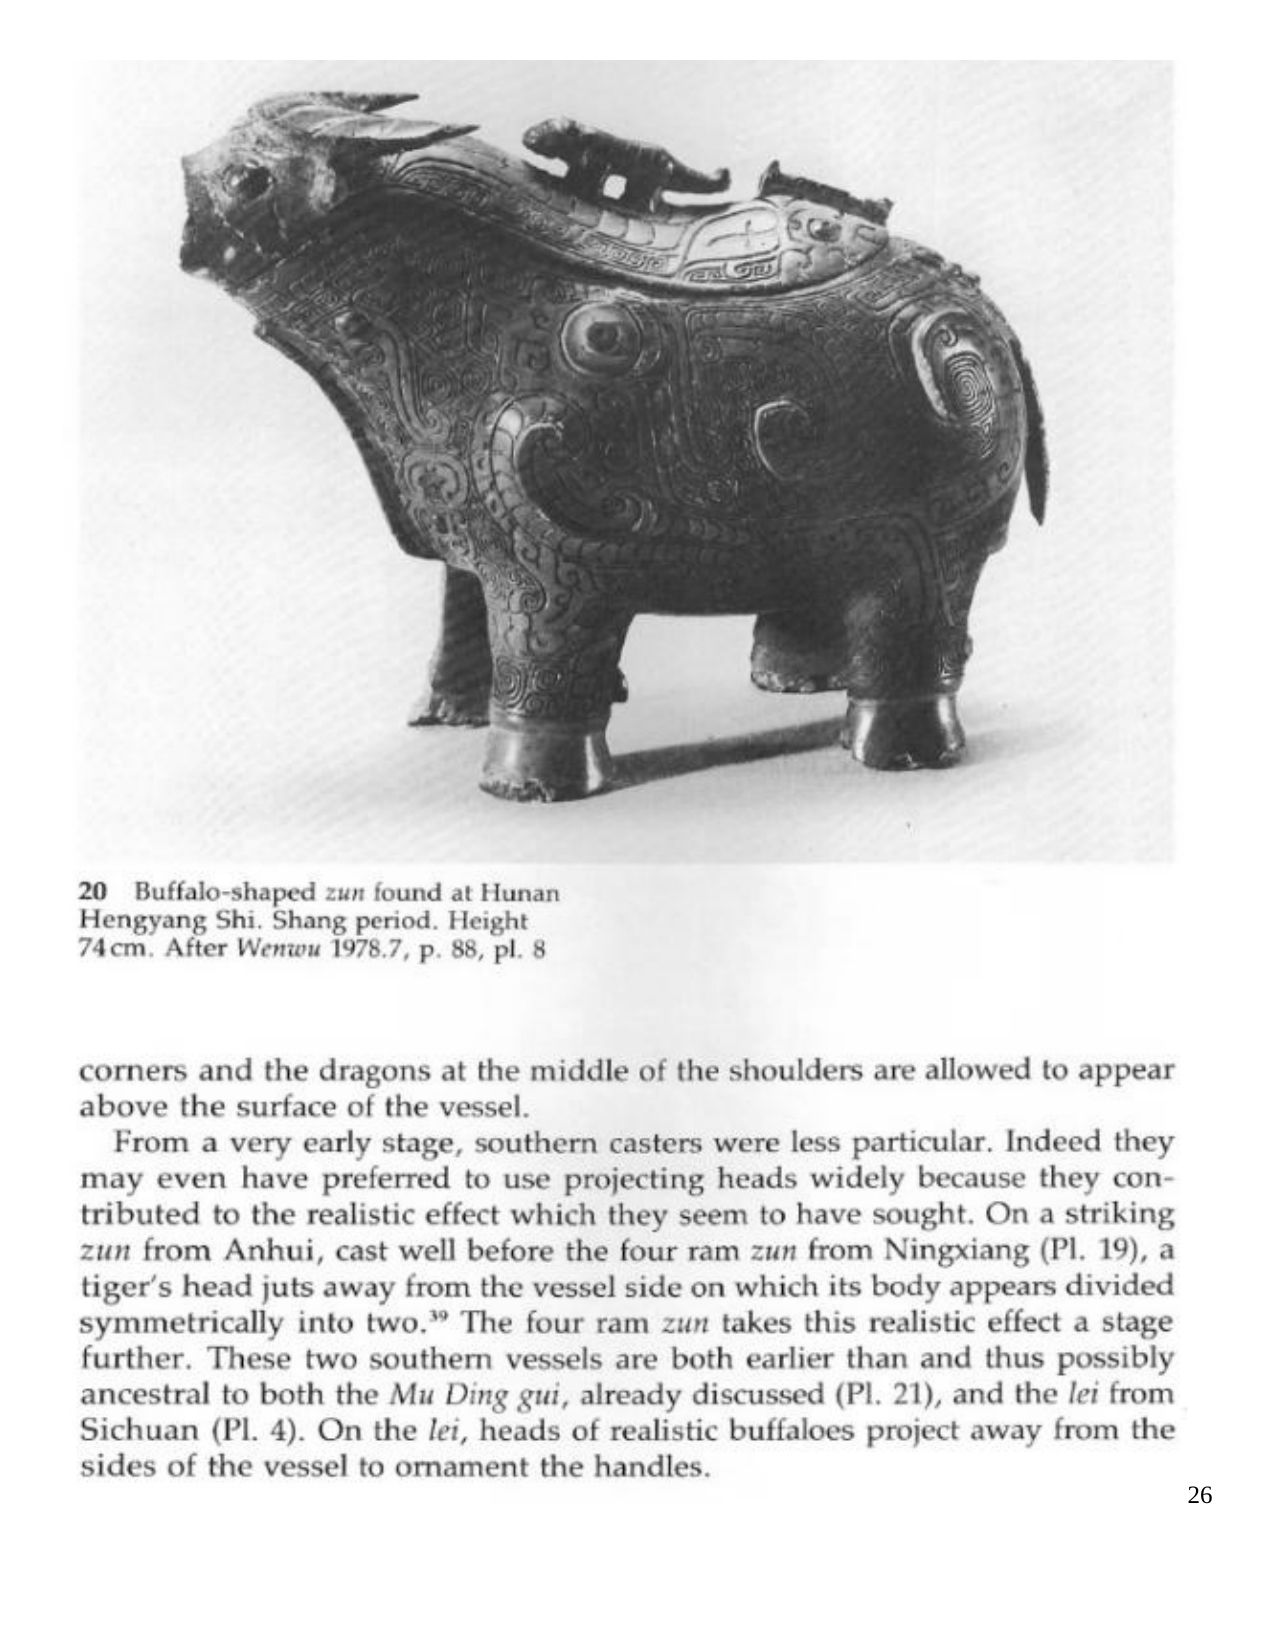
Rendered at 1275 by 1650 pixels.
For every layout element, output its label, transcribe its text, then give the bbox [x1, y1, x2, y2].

text 26 27 28 [60, 60, 1215, 1509]
